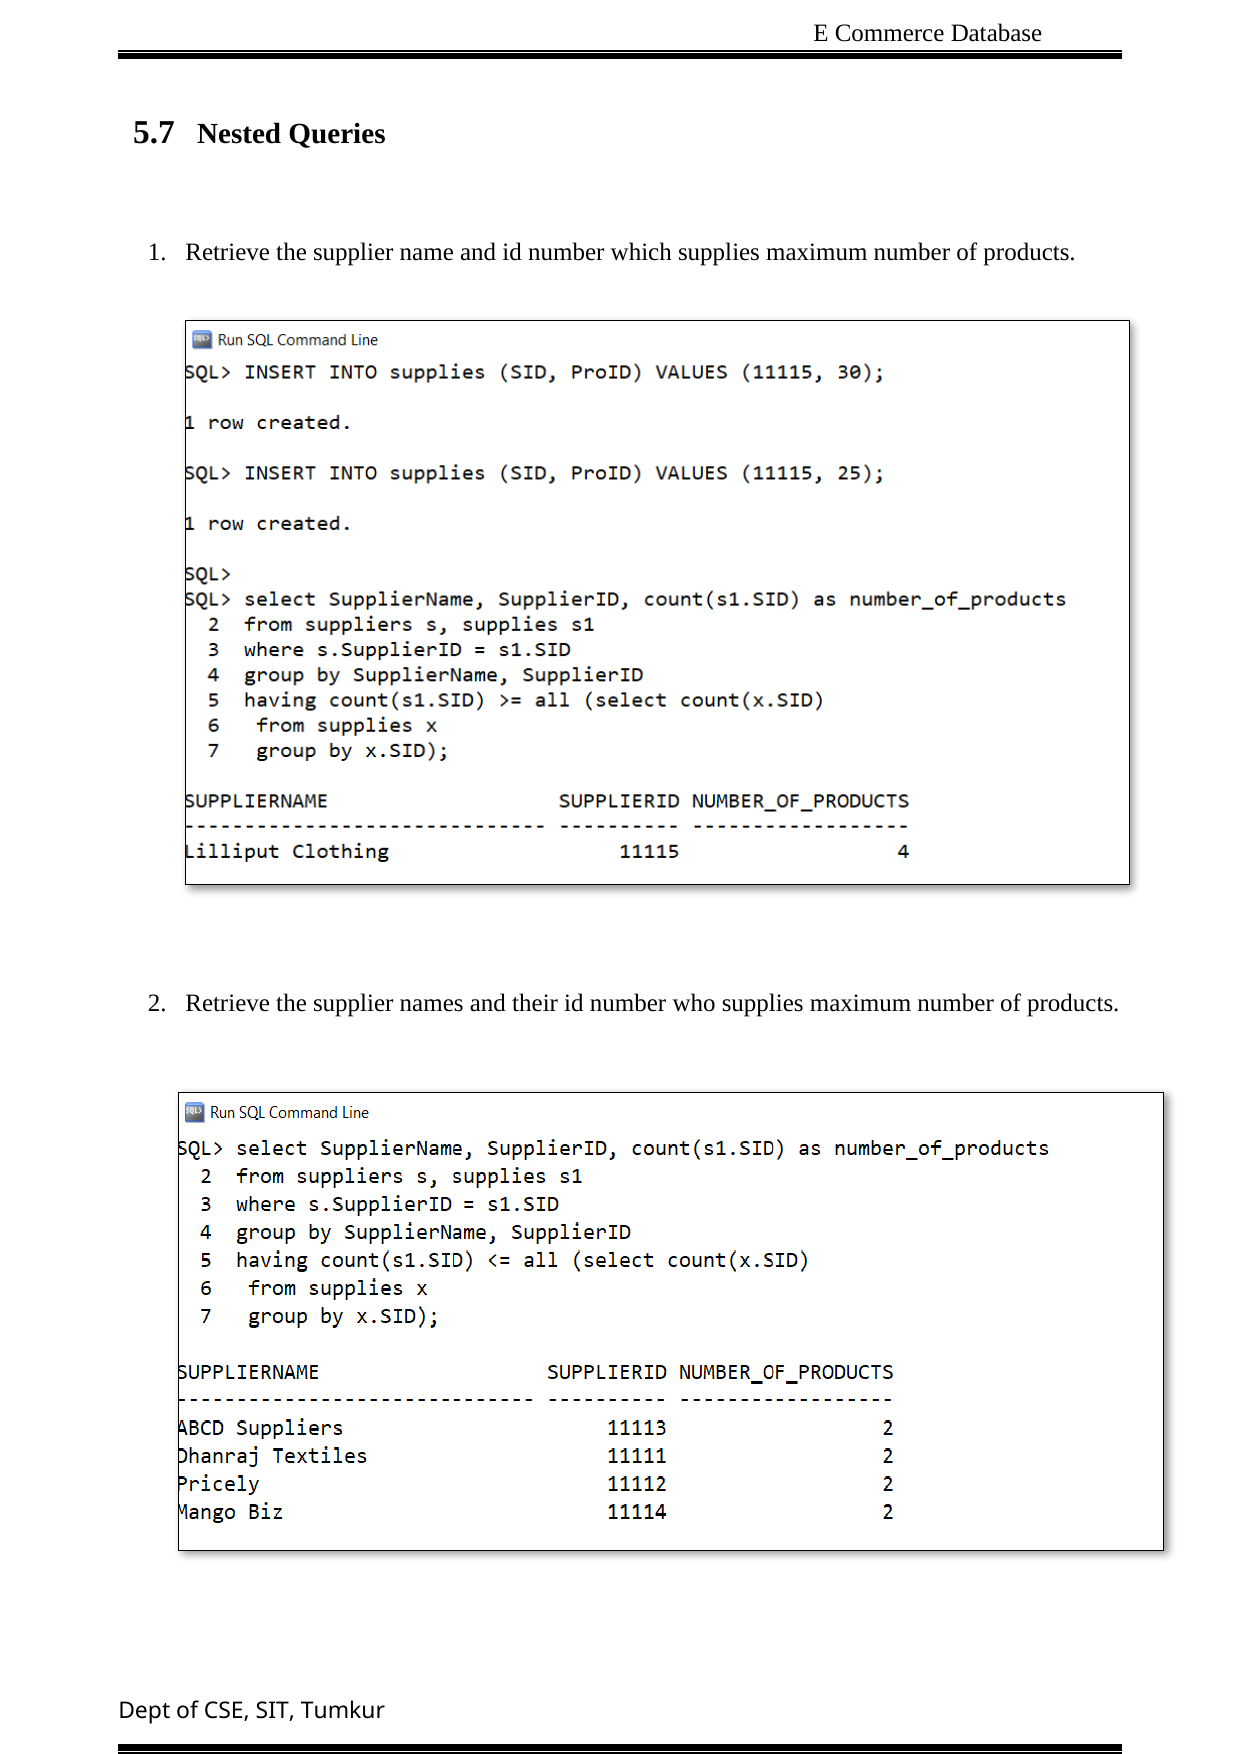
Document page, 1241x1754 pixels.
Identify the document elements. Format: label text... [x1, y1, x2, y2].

list Nested Queries [133, 112, 1122, 151]
list Retrieve the supplier names and their id number who supplies maximum number of products. [148, 988, 1122, 1017]
picture [179, 1093, 1163, 1550]
list Retrieve the supplier name and id number which supplies maximum number of products. [148, 237, 1122, 266]
picture [186, 321, 1129, 884]
